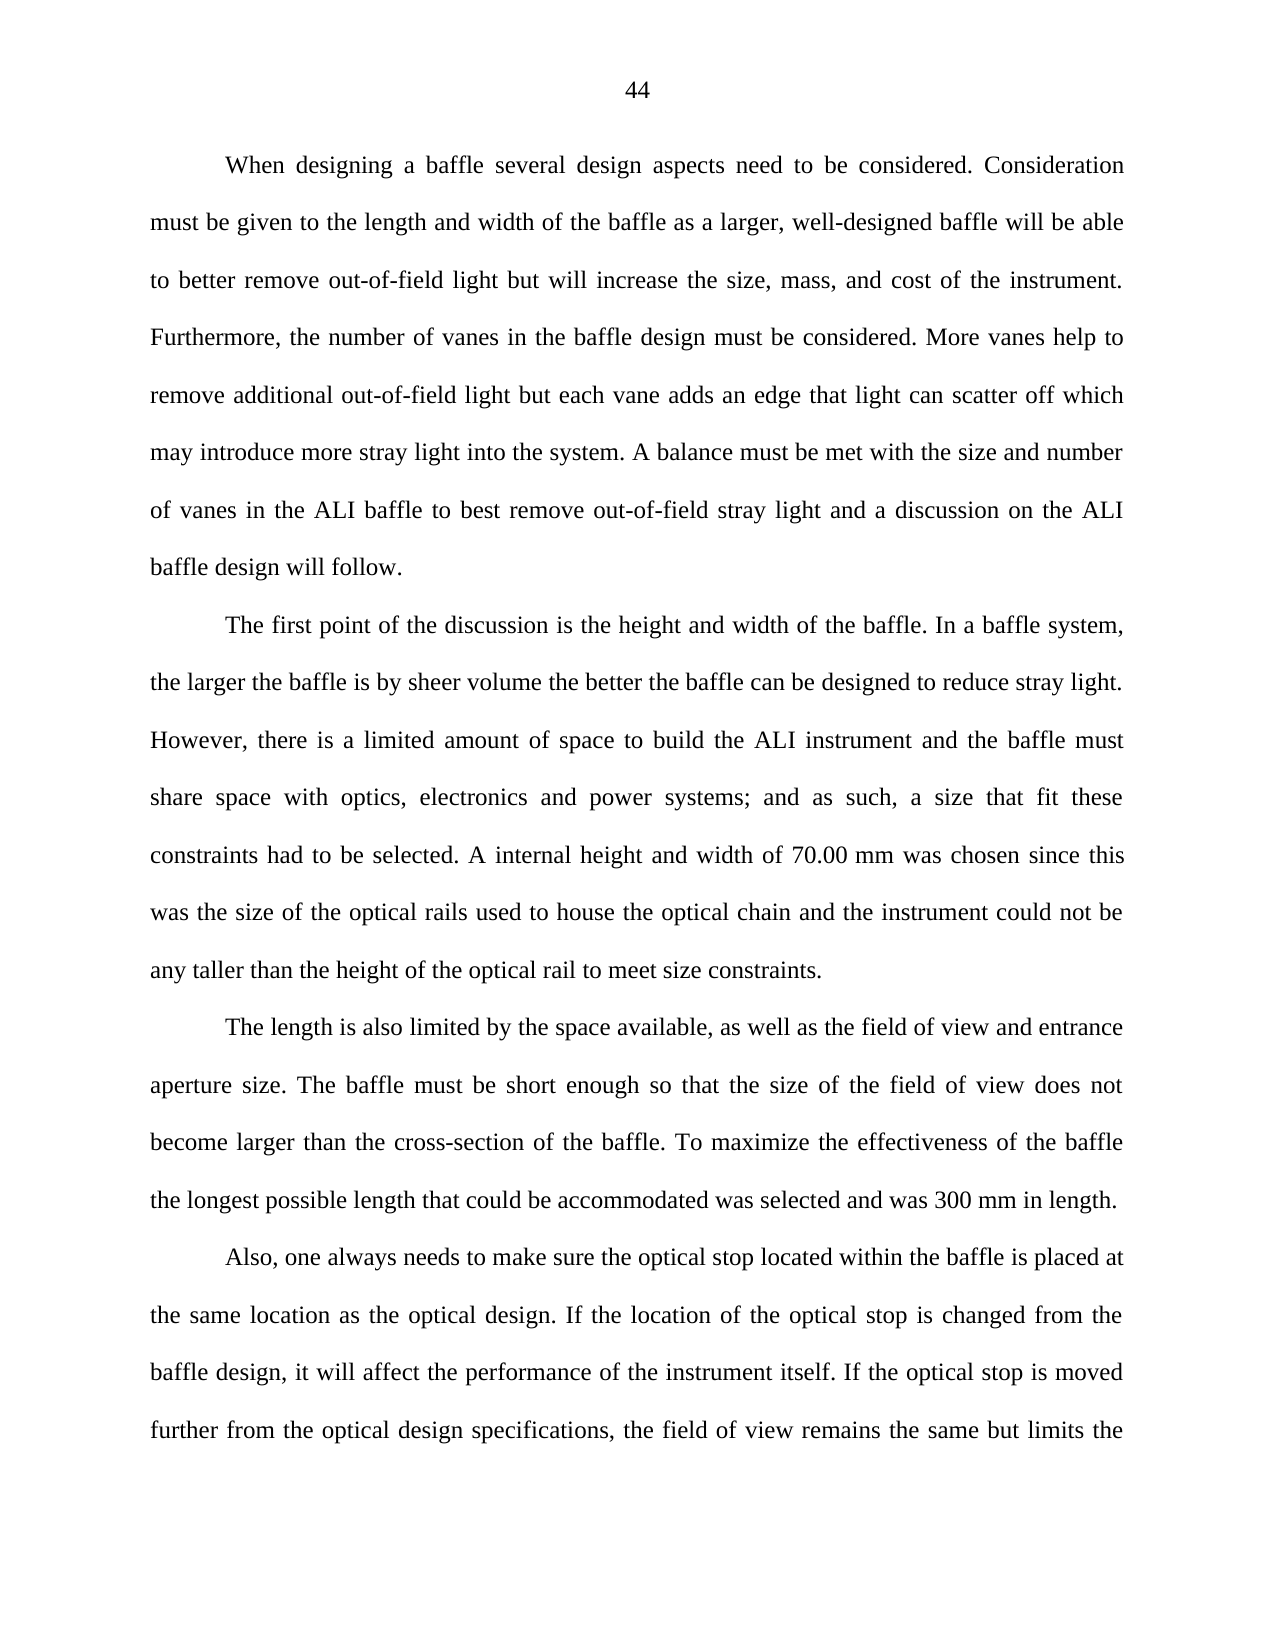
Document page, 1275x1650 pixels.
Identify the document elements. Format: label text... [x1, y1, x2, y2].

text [150, 1242, 1125, 1444]
text The first point of the discussion is the height and width of the baffle. In a baffle system, the larger the baffle is by sheer volume the better the baffle can be designed to reduce stray light. However, there is a limited amount of space to build the ALI instrument and the baffle must share space with optics, electronics and power systems; and as such, a size that fit these constraints had to be selected. A internal height and width of 70.00 mm was chosen since this was the size of the optical rails used to house the optical chain and the instrument could not be any taller than the height of the optical rail to meet size constraints. [150, 610, 1125, 984]
text When designing a baffle several design aspects need to be considered. Consideration must be given to the length and width of the baffle as a larger, well-designed baffle will be able to better remove out-of-field light but will increase the size, mass, and cost of the instrument. Furthermore, the number of vanes in the baffle design must be considered. More vanes help to remove additional out-of-field light but each vane adds an edge that light can scatter off which may introduce more stray light into the system. A balance must be met with the size and number of vanes in the ALI baffle to best remove out-of-field stray light and a discussion on the ALI baffle design will follow. [150, 150, 1125, 581]
text The length is also limited by the space available, as well as the field of view and entrance aperture size. The baffle must be short enough so that the size of the field of view does not become larger than the cross-section of the baffle. To maximize the effectiveness of the baffle the longest possible length that could be accommodated was selected and was 300 mm in length. [150, 1012, 1125, 1214]
